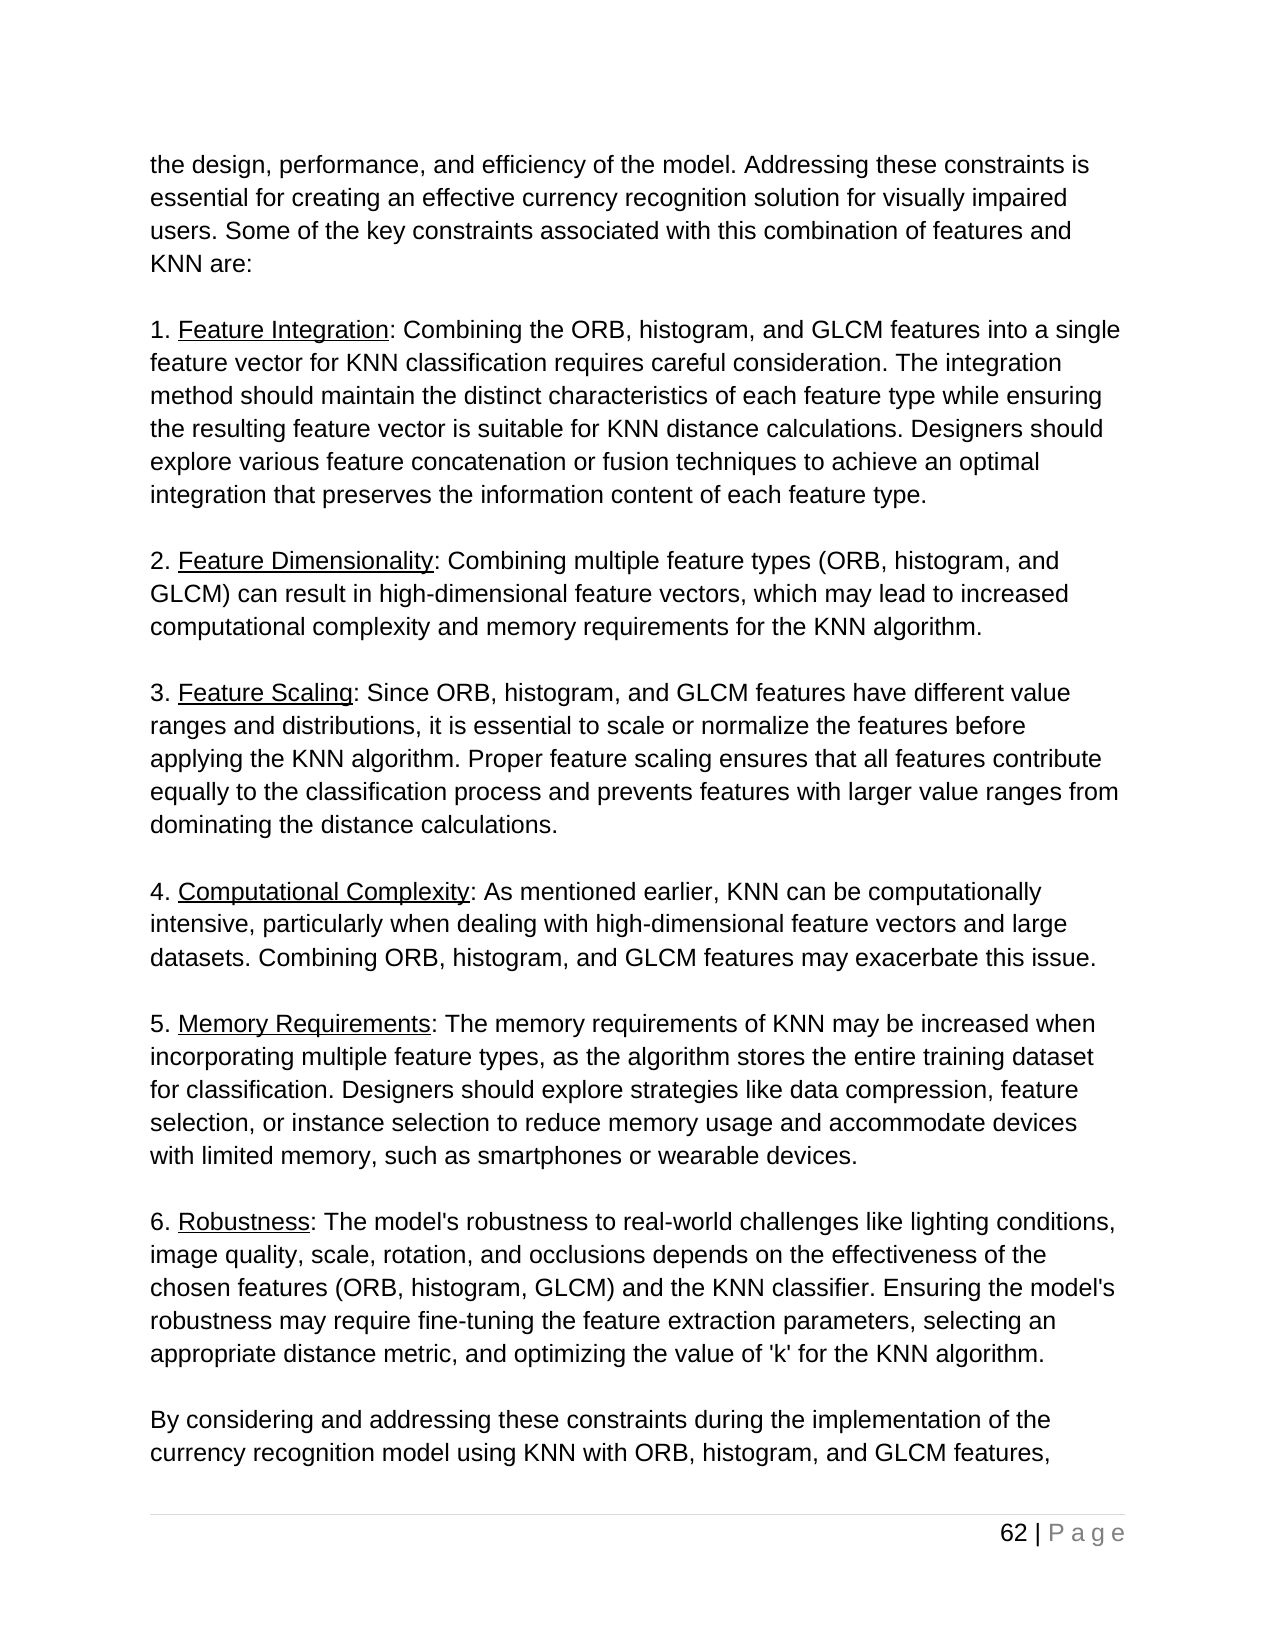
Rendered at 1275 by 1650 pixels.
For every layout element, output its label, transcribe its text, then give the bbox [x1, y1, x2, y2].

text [150, 1405, 1125, 1467]
text 6. Robustness: The model's robustness to real-world challenges like lighting conditions, image quality, scale, rotation, and occlusions depends on the effectiveness of the chosen features (ORB, histogram, GLCM) and the KNN classifier. Ensuring the model's robustness may require fine-tuning the feature extraction parameters, selecting an appropriate distance metric, and optimizing the value of 'k' for the KNN algorithm. [150, 1207, 1125, 1367]
text 2. Feature Dimensionality: Combining multiple feature types (ORB, histogram, and GLCM) can result in high-dimensional feature vectors, which may lead to increased computational complexity and memory requirements for the KNN algorithm. [150, 546, 1125, 641]
text 1. Feature Integration: Combining the ORB, histogram, and GLCM features into a single feature vector for KNN classification requires careful consideration. The integration method should maintain the distinct characteristics of each feature type while ensuring the resulting feature vector is suitable for KNN distance calculations. Designers should explore various feature concatenation or fusion techniques to achieve an optimal integration that preserves the information content of each feature type. [150, 315, 1125, 509]
text 5. Memory Requirements: The memory requirements of KNN may be increased when incorporating multiple feature types, as the algorithm stores the entire training dataset for classification. Designers should explore strategies like data compression, feature selection, or instance selection to reduce memory usage and accommodate devices with limited memory, such as smartphones or wearable devices. [150, 1008, 1125, 1169]
text 3. Feature Scaling: Since ORB, histogram, and GLCM features have different value ranges and distributions, it is essential to scale or normalize the features before applying the KNN algorithm. Proper feature scaling ensures that all features contribute equally to the classification process and prevents features with larger value ranges from dominating the distance calculations. [150, 678, 1125, 839]
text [150, 150, 1125, 278]
text 4. Computational Complexity: As mentioned earlier, KNN can be computationally intensive, particularly when dealing with high-dimensional feature vectors and large datasets. Combining ORB, histogram, and GLCM features may exacerbate this issue. [150, 876, 1125, 971]
